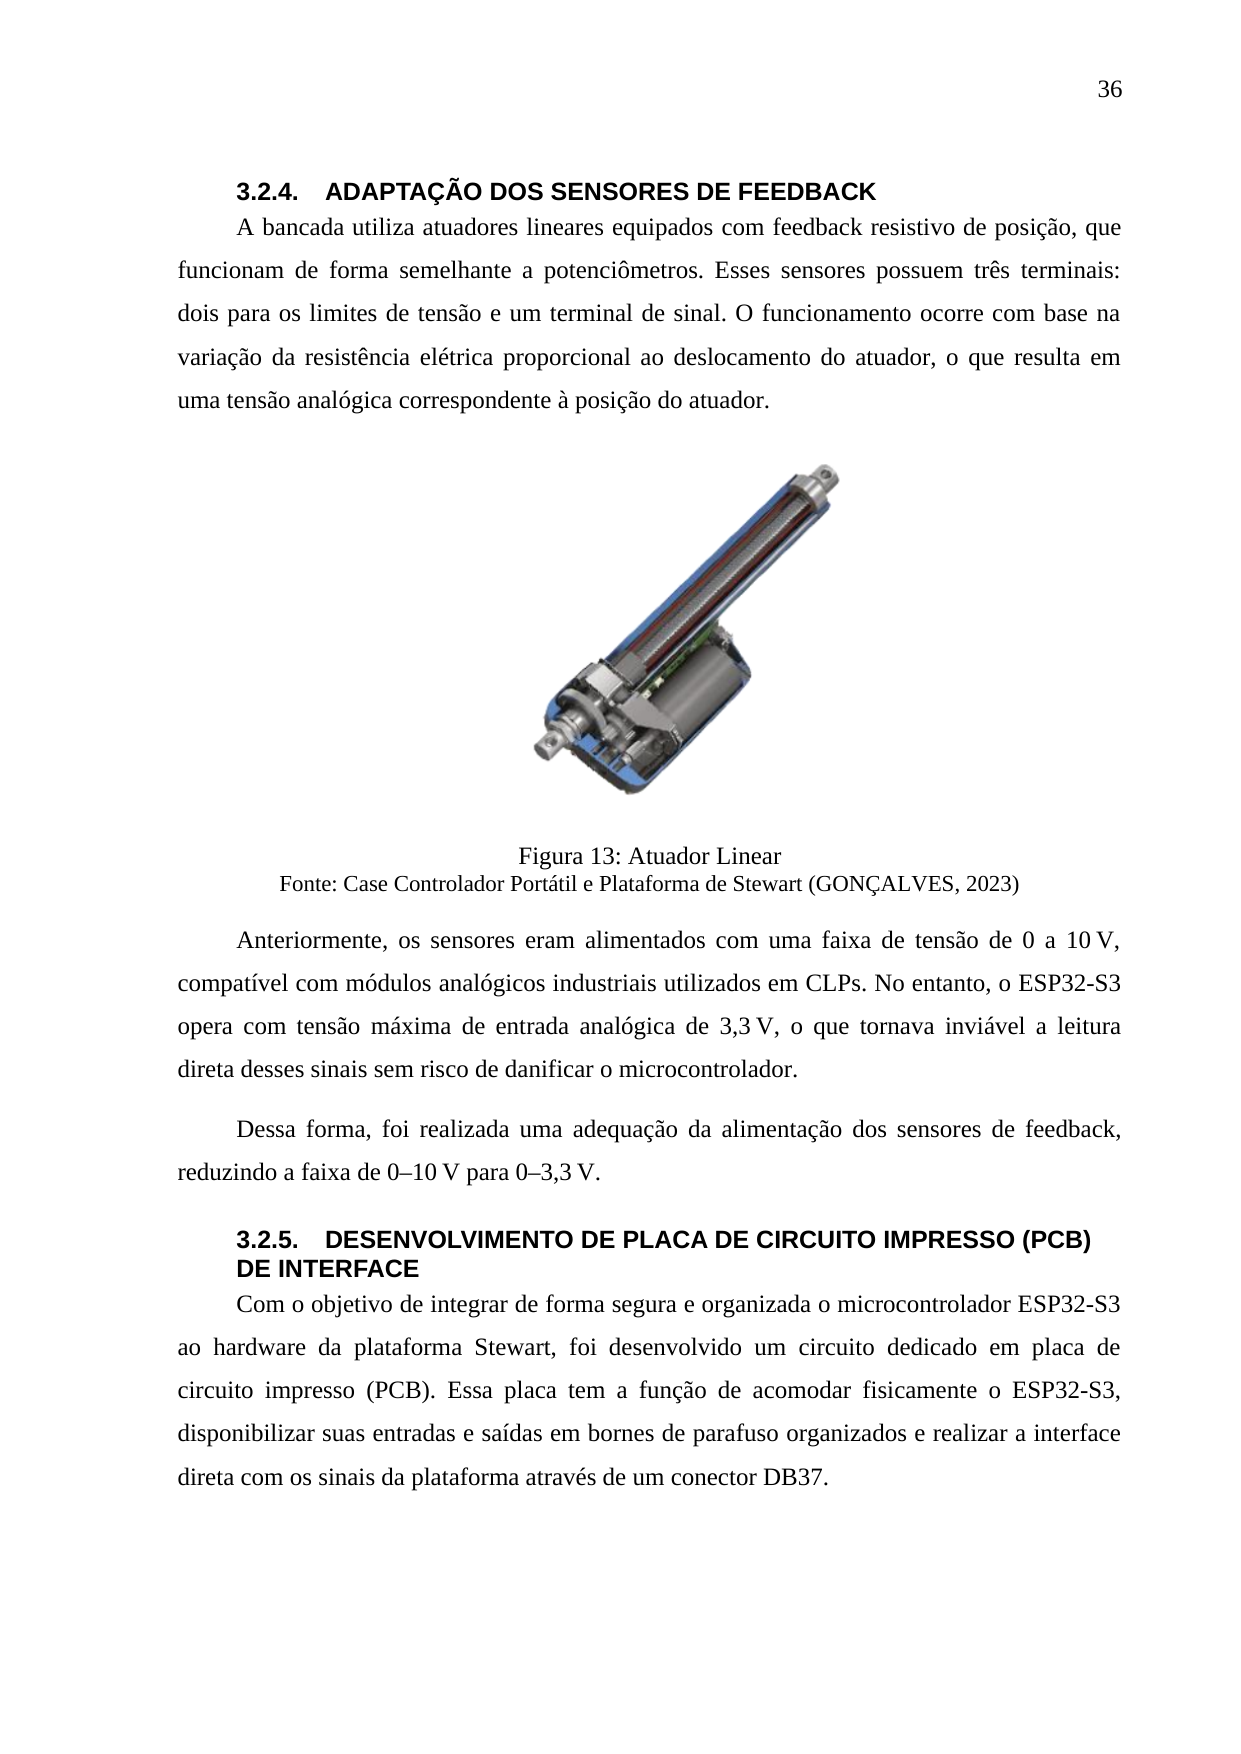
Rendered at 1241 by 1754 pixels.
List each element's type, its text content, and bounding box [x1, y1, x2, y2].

text A bancada utiliza atuadores lineares equipados com feedback resistivo de posição, que funcionam de forma semelhante a potenciômetros. Esses sensores possuem três terminais: dois para os limites de tensão e um terminal de sinal. O funcionamento ocorre com base na variação da resistência elétrica proporcional ao deslocamento do atuador, o que resulta em uma tensão analógica correspondente à posição do atuador. [177, 212, 1122, 413]
text Anteriormente, os sensores eram alimentados com uma faixa de tensão de 0 a 10 V, compatível com módulos analógicos industriais utilizados em CLPs. No entanto, o ESP32-S3 opera com tensão máxima de entrada analógica de 3,3 V, o que tornava inviável a leitura direta desses sinais sem risco de danificar o microcontrolador. [177, 925, 1122, 1083]
text Dessa forma, foi realizada uma adequação da alimentação dos sensores de feedback, reduzindo a faixa de 0–10 V para 0–3,3 V. [177, 1114, 1122, 1186]
text Desenvolvimento de Placa de Circuito Impresso (PCB) de Interface [236, 1225, 1122, 1283]
text Adaptação dos Sensores de Feedback [236, 177, 1122, 206]
text Figura 13: Atuador Linear [177, 841, 1122, 870]
picture [502, 444, 856, 811]
text Fonte: Case Controlador Portátil e Plataforma de Stewart (GONÇALVES, 2023) [177, 870, 1122, 896]
text Com o objetivo de integrar de forma segura e organizada o microcontrolador ESP32-S3 ao hardware da plataforma Stewart, foi desenvolvido um circuito dedicado em placa de circuito impresso (PCB). Essa placa tem a função de acomodar fisicamente o ESP32-S3, disponibilizar suas entradas e saídas em bornes de parafuso organizados e realizar a interface direta com os sinais da plataforma através de um conector DB37. [177, 1289, 1122, 1490]
